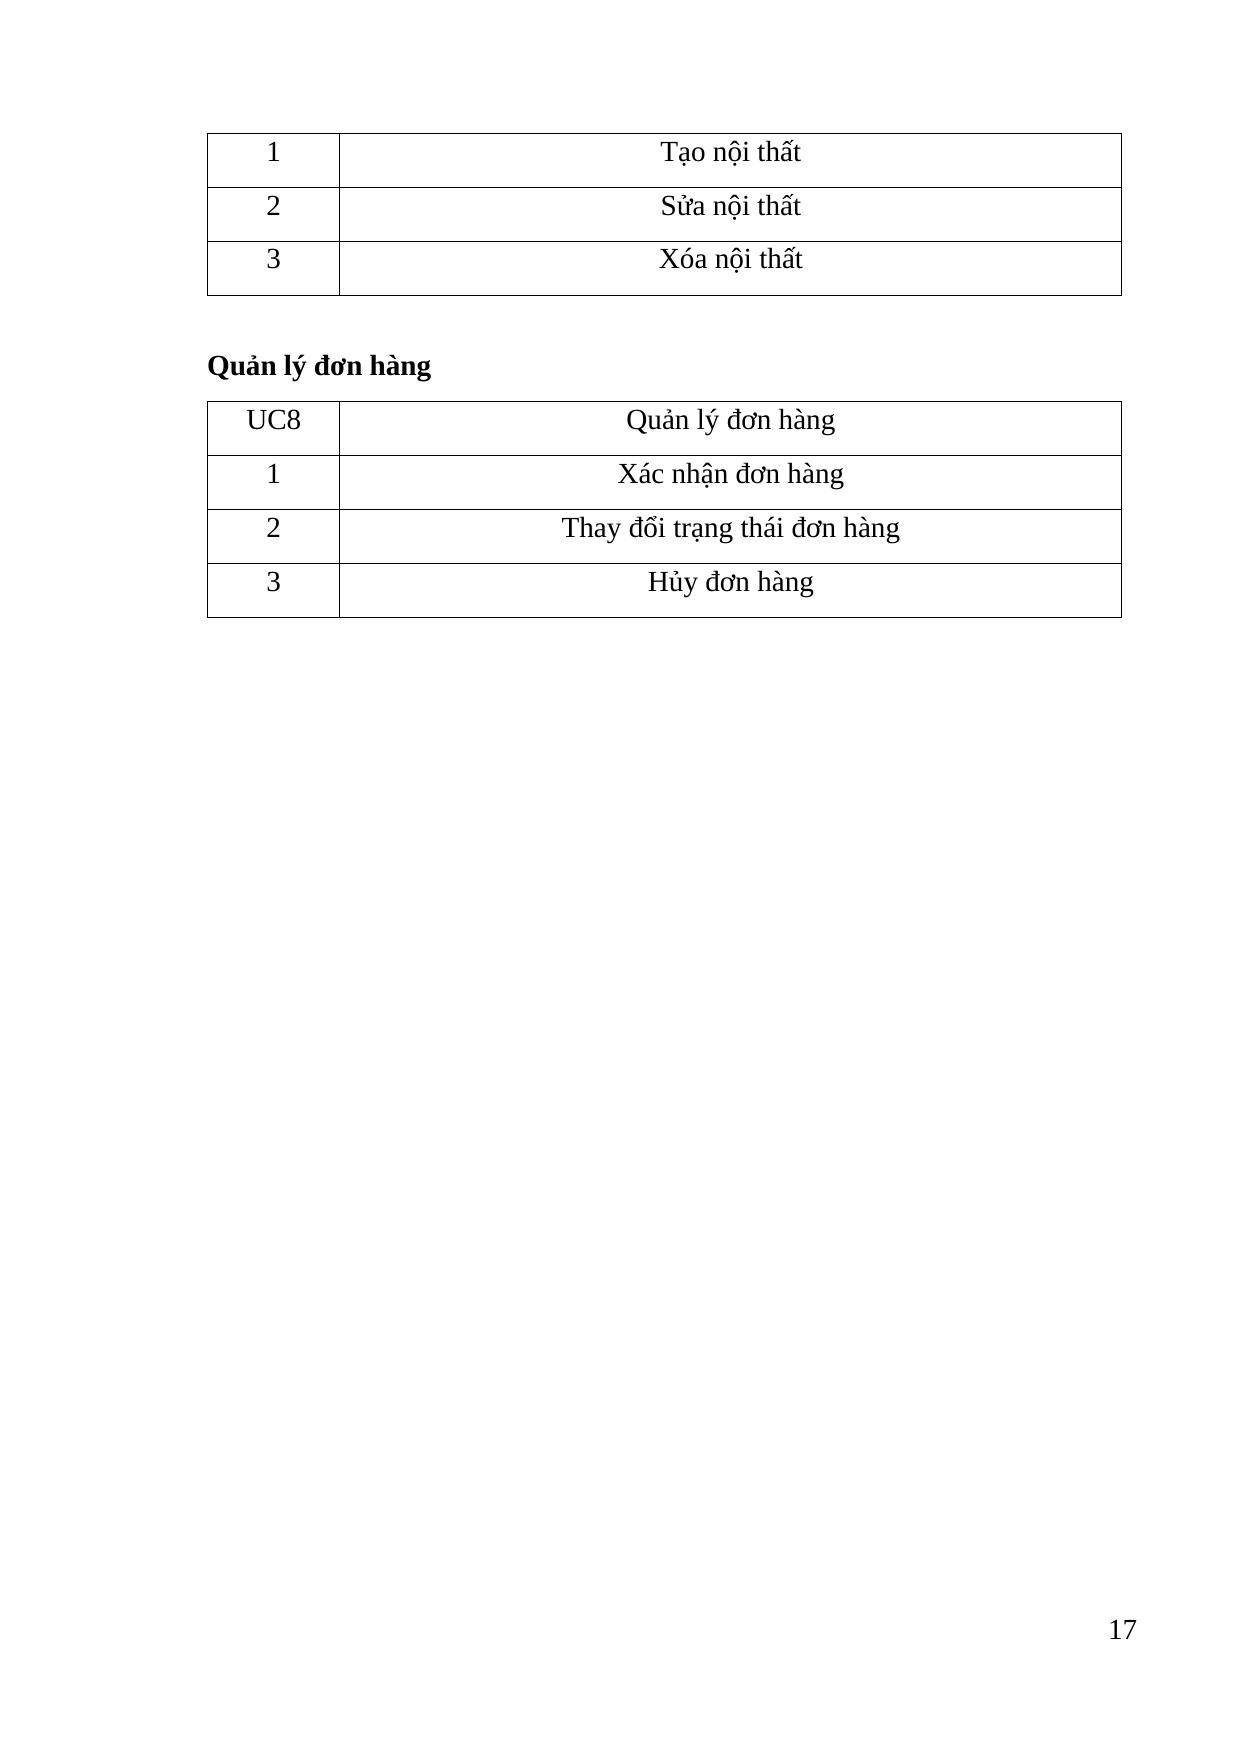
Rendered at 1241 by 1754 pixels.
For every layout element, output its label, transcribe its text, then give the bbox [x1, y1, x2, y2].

table_cell Tạo nội thất [340, 134, 1121, 187]
table_cell 3 [208, 242, 339, 294]
table_cell Xác nhận đơn hàng [340, 456, 1121, 509]
table_cell Hủy đơn hàng [340, 564, 1121, 617]
text Quản lý đơn hàng [207, 348, 1137, 382]
table_cell Xóa nội thất [340, 242, 1121, 294]
table_cell Thay đổi trạng thái đơn hàng [340, 510, 1121, 563]
table_header Quản lý đơn hàng [340, 402, 1121, 455]
table_cell 3 [208, 564, 339, 617]
table_header UC8 [208, 402, 339, 455]
table_cell 1 [208, 456, 339, 509]
table_cell Sửa nội thất [340, 188, 1121, 241]
table_cell 1 [208, 134, 339, 187]
table_cell 2 [208, 188, 339, 241]
table_cell 2 [208, 510, 339, 563]
